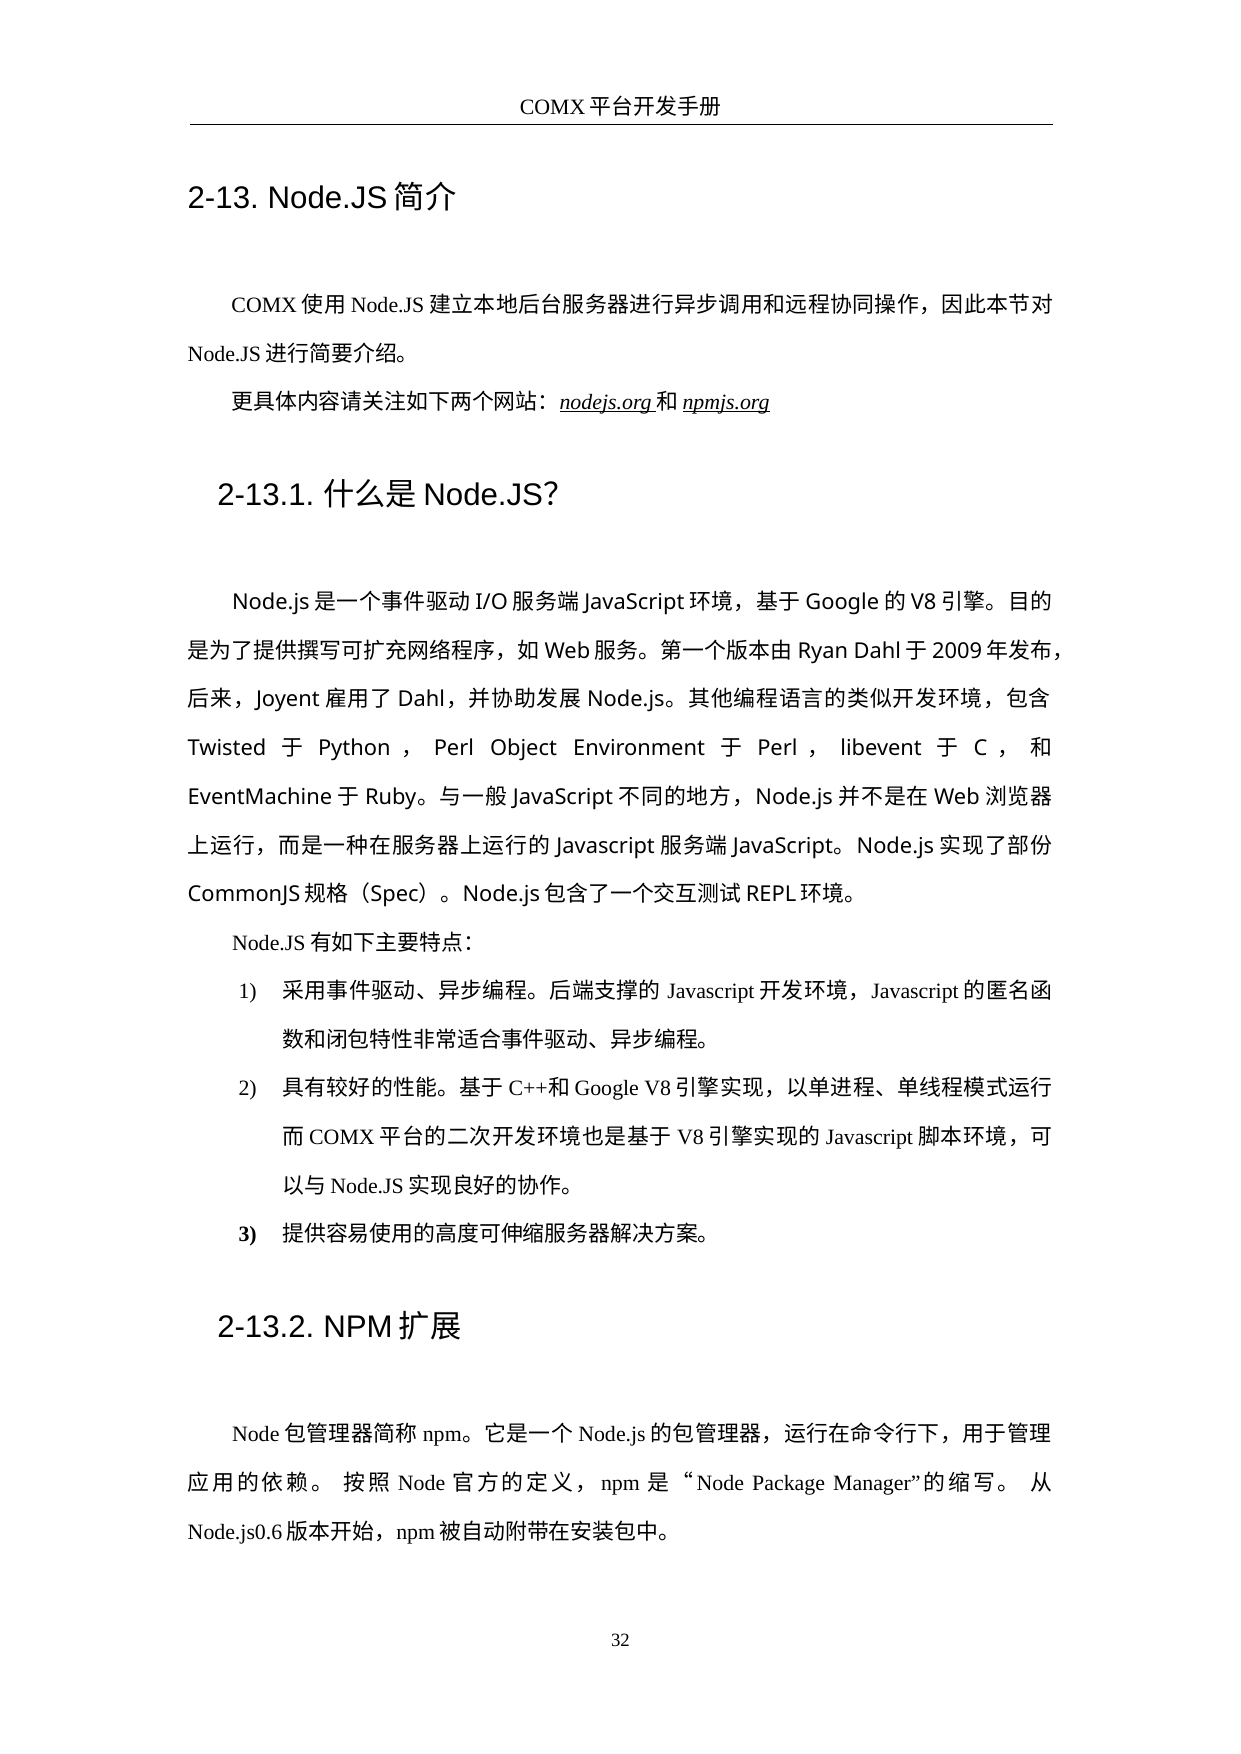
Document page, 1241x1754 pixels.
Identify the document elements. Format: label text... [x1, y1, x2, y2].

list 提供容易使用的高度可伸缩服务器解决方案。 [238, 1216, 1053, 1248]
text Node.JS有如下主要特点： [187, 924, 1053, 957]
list 什么是Node.JS？ [217, 459, 1053, 524]
list Node.JS简介 [187, 162, 1053, 227]
list 采用事件驱动、异步编程。后端支撑的Javascript开发环境，Javascript的匿名函数和闭包特性非常适合事件驱动、异步编程。 [238, 973, 1053, 1054]
list 具有较好的性能。基于C++和Google V8引擎实现，以单进程、单线程模式运行。而COMX平台的二次开发环境也是基于V8引擎实现的Javascript脚本环境，可以与Node.JS实现良好的协作。 [238, 1070, 1053, 1200]
text COMX使用Node.JS建立本地后台服务器进行异步调用和远程协同操作，因此本节对Node.JS进行简要介绍。 [187, 287, 1053, 368]
text 更具体内容请关注如下两个网站：nodejs.org和npmjs.org [187, 384, 1053, 416]
list NPM扩展 [217, 1291, 1053, 1356]
text Node包管理器简称npm。它是一个Node.js的包管理器，运行在命令行下，用于管理应用的依赖。 按照Node官方的定义，npm是“Node Package Manager”的缩写。 从Node.js0.6版本开始，npm被自动附带在安装包中。 [187, 1416, 1053, 1546]
text Node.js是一个事件驱动I/O服务端JavaScript环境，基于Google的V8引擎。目的是为了提供撰写可扩充网络程序，如Web服务。第一个版本由Ryan Dahl于2009年发布，后来，Joyent雇用了Dahl，并协助发展Node.js。其他编程语言的类似开发环境，包含Twisted于Python，Perl Object Environment于Perl，libevent于C，和EventMachine于Ruby。与一般JavaScript不同的地方，Node.js并不是在Web浏览器上运行，而是一种在服务器上运行的Javascript服务端JavaScript。Node.js实现了部份CommonJS规格（Spec）。Node.js包含了一个交互测试REPL环境。 [187, 584, 1053, 909]
